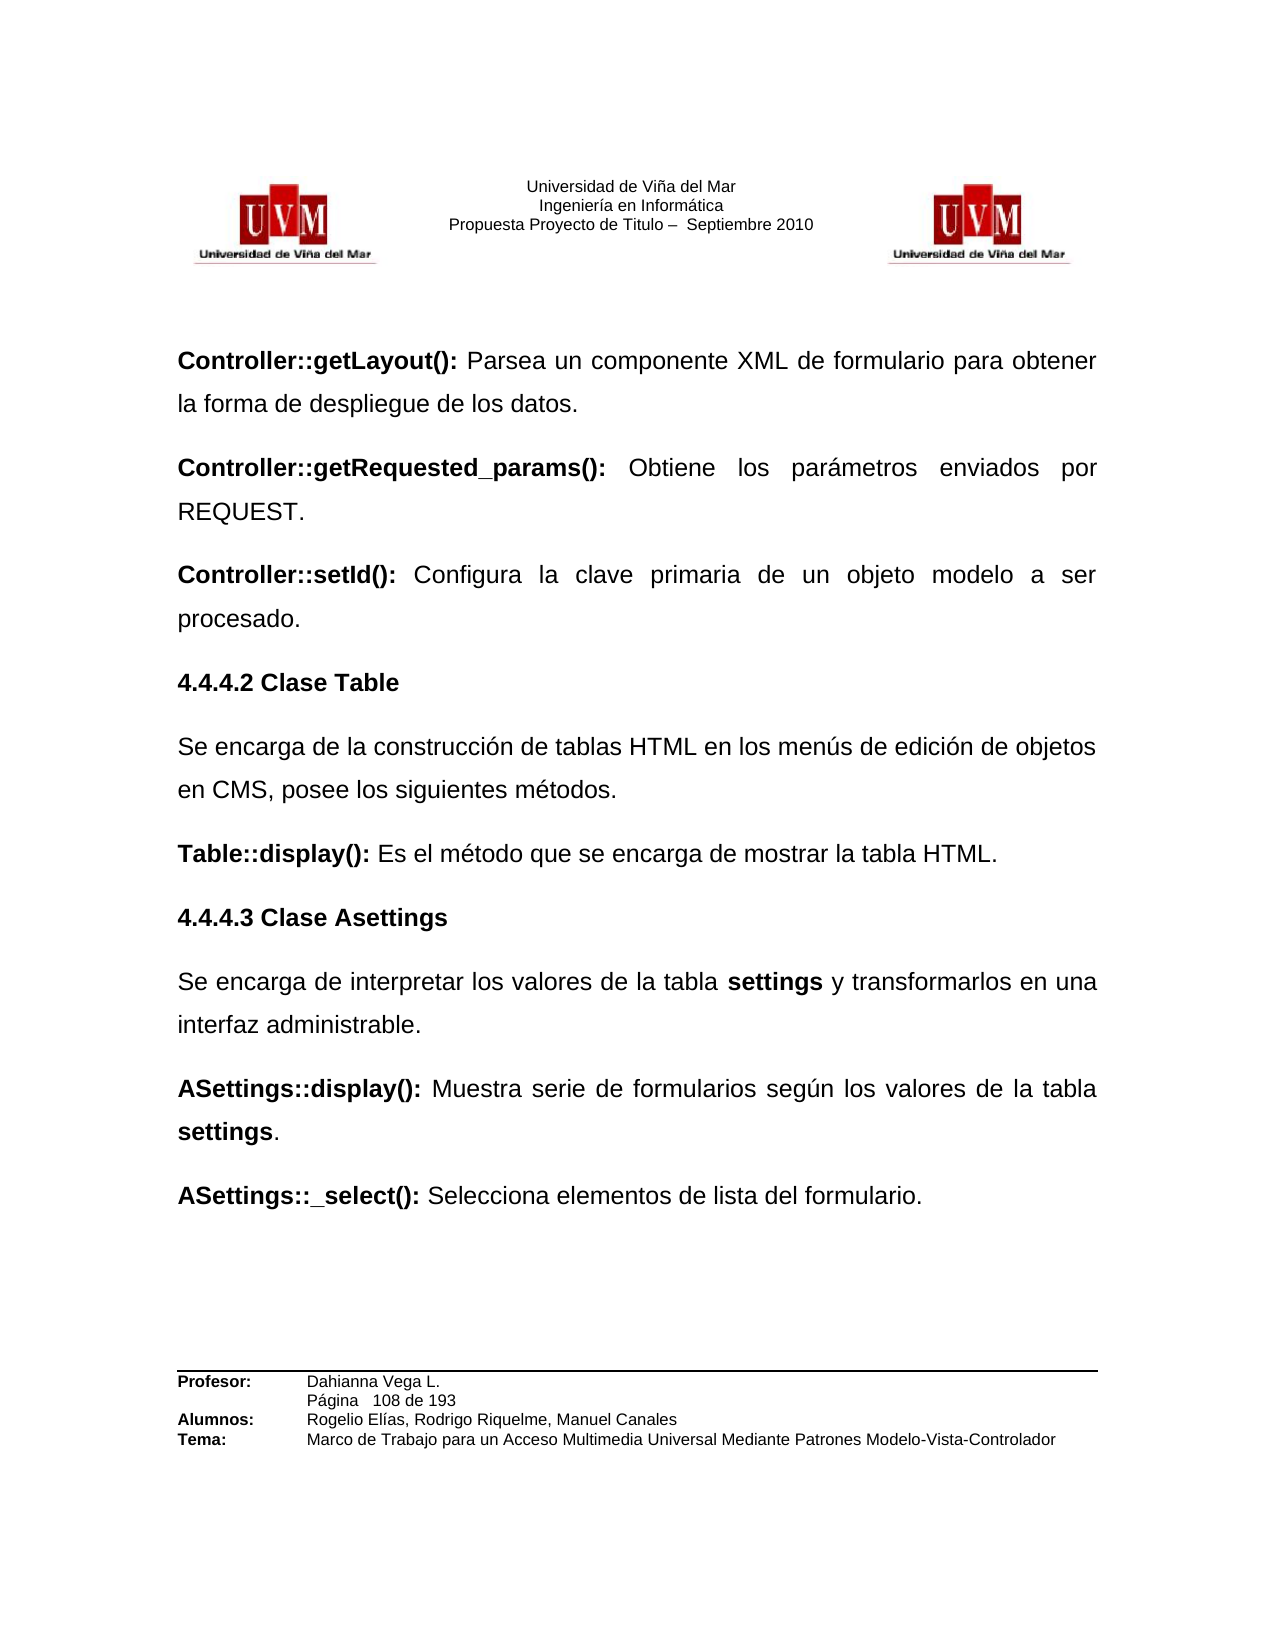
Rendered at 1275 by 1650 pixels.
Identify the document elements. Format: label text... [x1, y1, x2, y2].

picture [177, 176, 390, 267]
text Controller::getRequested_params(): Obtiene los parámetros enviados por REQUEST. [177, 453, 1098, 525]
text 4.4.4.3 Clase Asettings [177, 903, 1098, 931]
text Table::display(): Es el método que se encarga de mostrar la tabla HTML. [177, 839, 1098, 867]
picture [871, 176, 1084, 267]
text ASettings::display(): Muestra serie de formularios según los valores de la tabla settings. [177, 1074, 1098, 1146]
text Se encarga de la construcción de tablas HTML en los menús de edición de objetos en CMS, posee los siguientes métodos. [177, 732, 1098, 803]
text Controller::setId(): Configura la clave primaria de un objeto modelo a ser procesado. [177, 561, 1098, 632]
text 4.4.4.2 Clase Table [177, 668, 1098, 696]
text Se encarga de interpretar los valores de la tabla settings y transformarlos en una interfaz administrable. [177, 967, 1098, 1038]
text Controller::getLayout(): Parsea un componente XML de formulario para obtener la forma de despliegue de los datos. [177, 346, 1098, 418]
text ASettings::_select(): Selecciona elementos de lista del formulario. [177, 1181, 1098, 1209]
